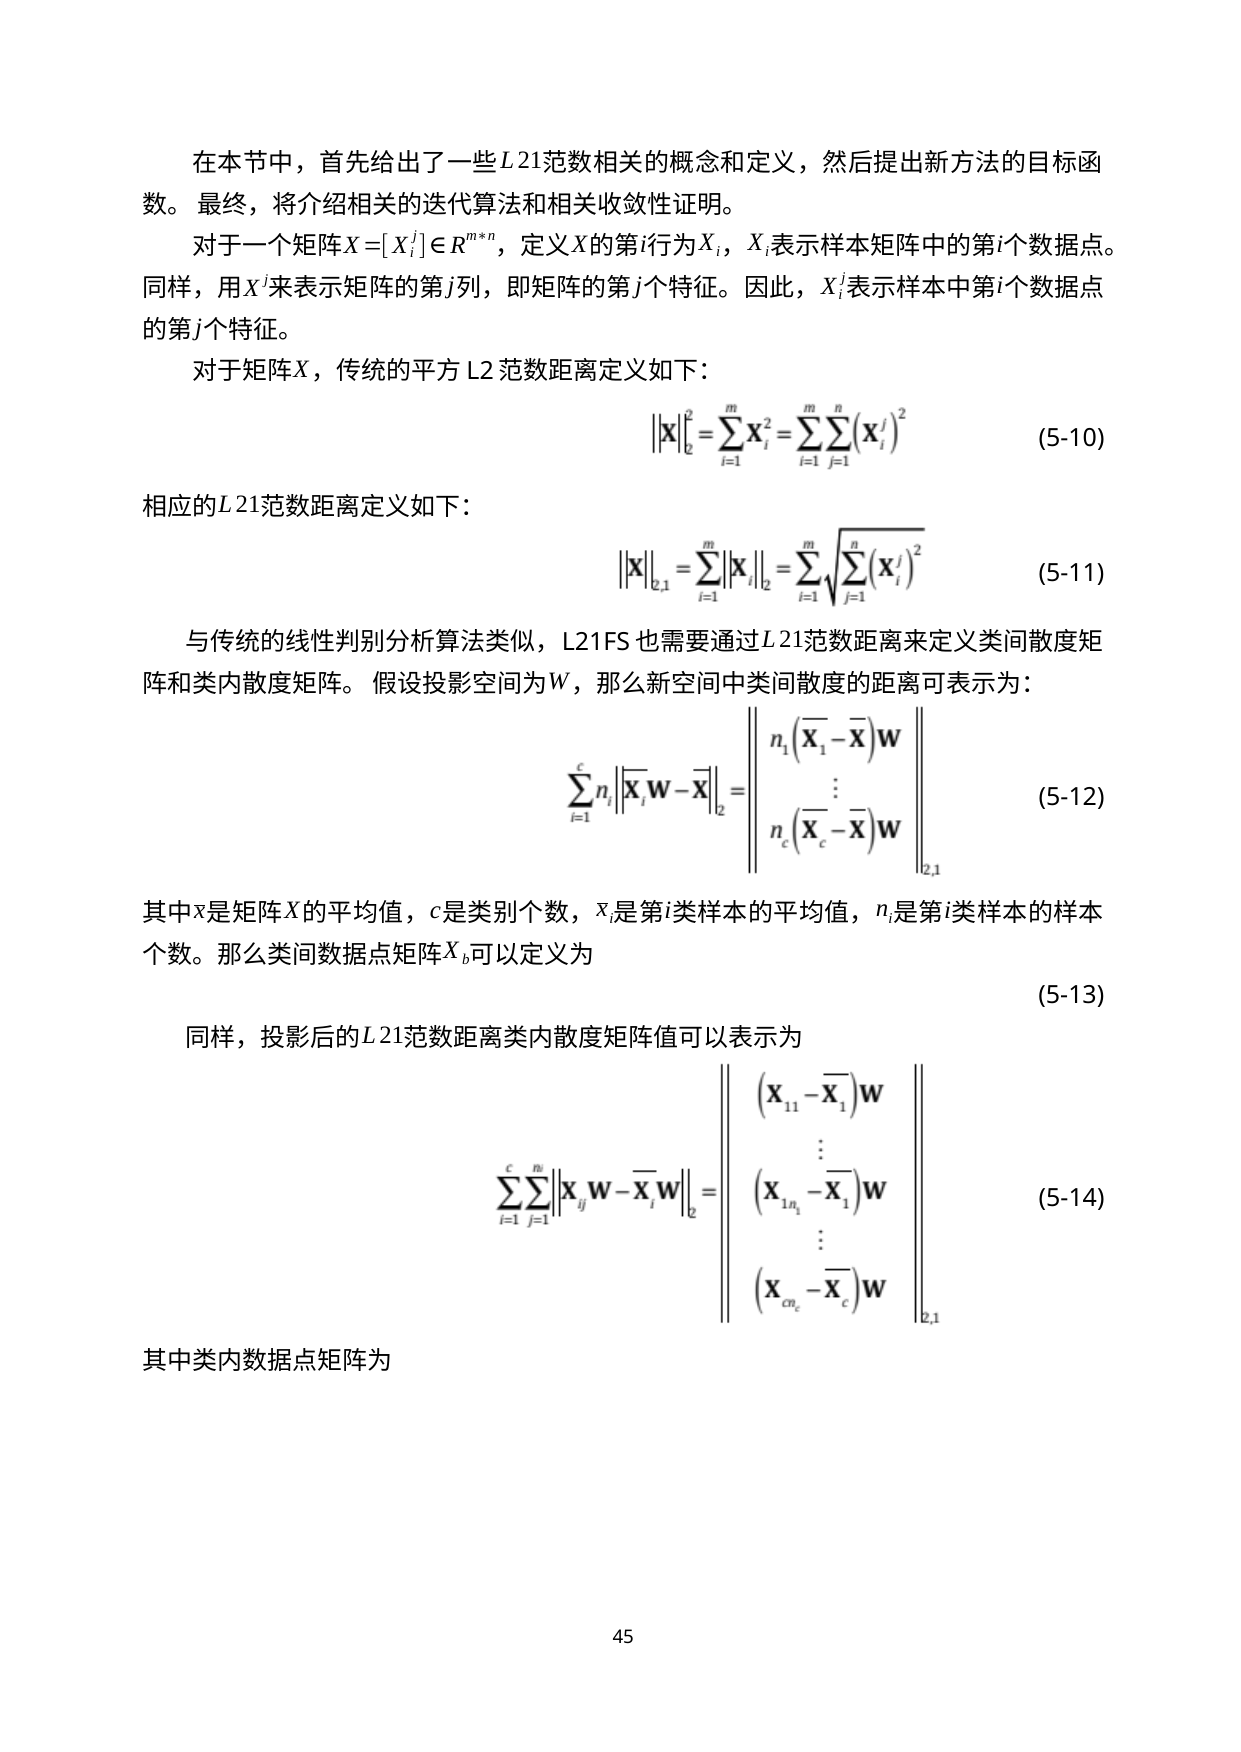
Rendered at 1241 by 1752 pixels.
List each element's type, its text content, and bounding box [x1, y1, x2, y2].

text 相应的范数距离定义如下： [142, 483, 1104, 525]
text 同样，投影后的范数距离类内散度矩阵值可以表示为 [142, 1015, 1104, 1056]
text 在本节中，首先给出了一些范数相关的概念和定义，然后提出新方法的目标函数。 最终，将介绍相关的迭代算法和相关收敛性证明。 [142, 140, 1104, 223]
text 其中类内数据点矩阵为 [142, 1338, 1104, 1379]
text (5-12) [142, 702, 1104, 890]
text 与传统的线性判别分析算法类似，L21FS也需要通过范数距离来定义类间散度矩阵和类内散度矩阵。 假设投影空间为，那么新空间中类间散度的距离可表示为： [142, 619, 1104, 702]
text 对于一个矩阵，定义的第行为，表示样本矩阵中的第个数据点。同样，用来表示矩阵的第列，即矩阵的第个特征。因此，表示样本中第个数据点的第个特征。 [142, 223, 1104, 348]
text 对于矩阵，传统的平方L2范数距离定义如下： [142, 348, 1104, 390]
text (5-14) [142, 1056, 1104, 1338]
text (5-10) [142, 390, 1104, 483]
text (5-11) [142, 525, 1104, 619]
text 其中是矩阵的平均值，是类别个数，是第类样本的平均值，是第类样本的样本个数。那么类间数据点矩阵可以定义为 [142, 890, 1104, 973]
text (5-13) [142, 973, 1104, 1015]
